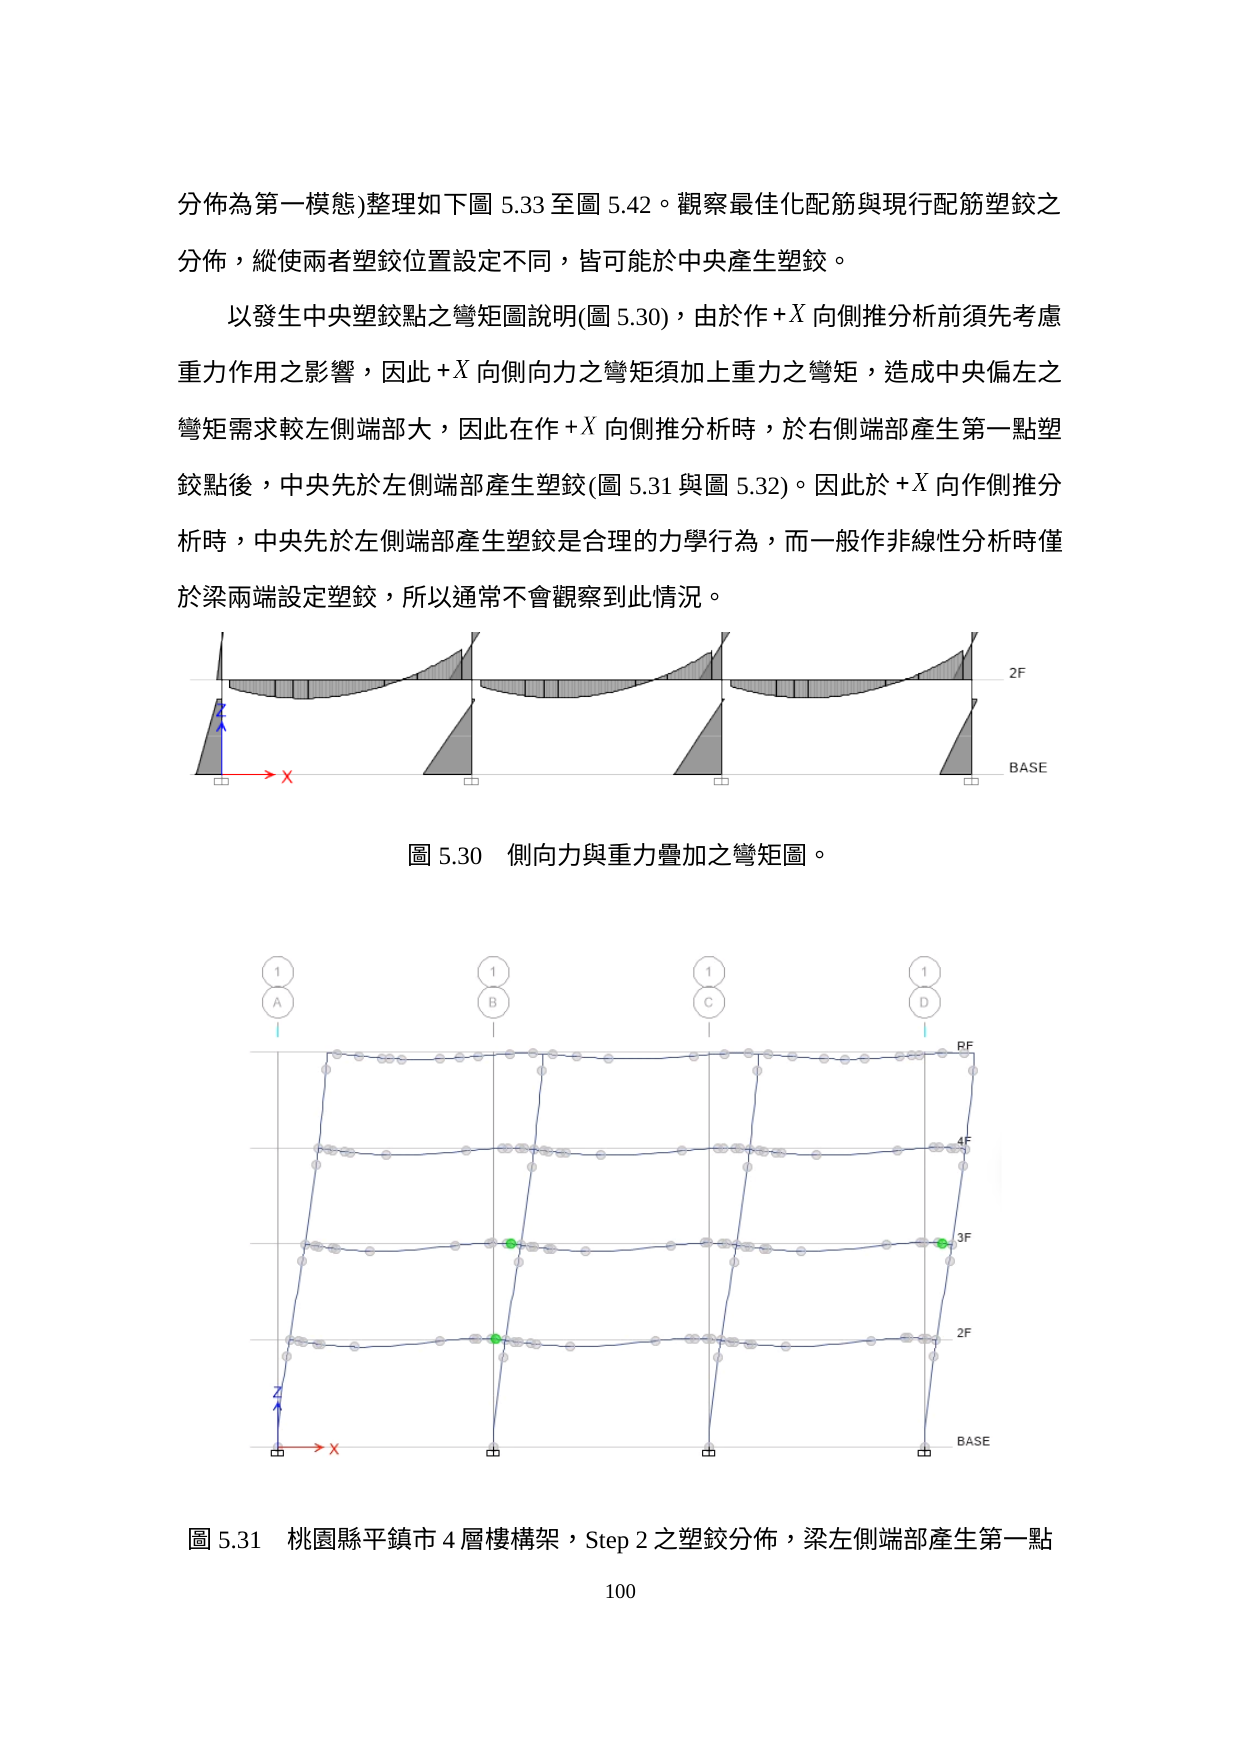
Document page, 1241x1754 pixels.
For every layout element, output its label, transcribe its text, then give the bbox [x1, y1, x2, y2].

picture [177, 632, 1063, 806]
picture [238, 942, 1002, 1474]
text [177, 1519, 1063, 1557]
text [177, 184, 1063, 278]
